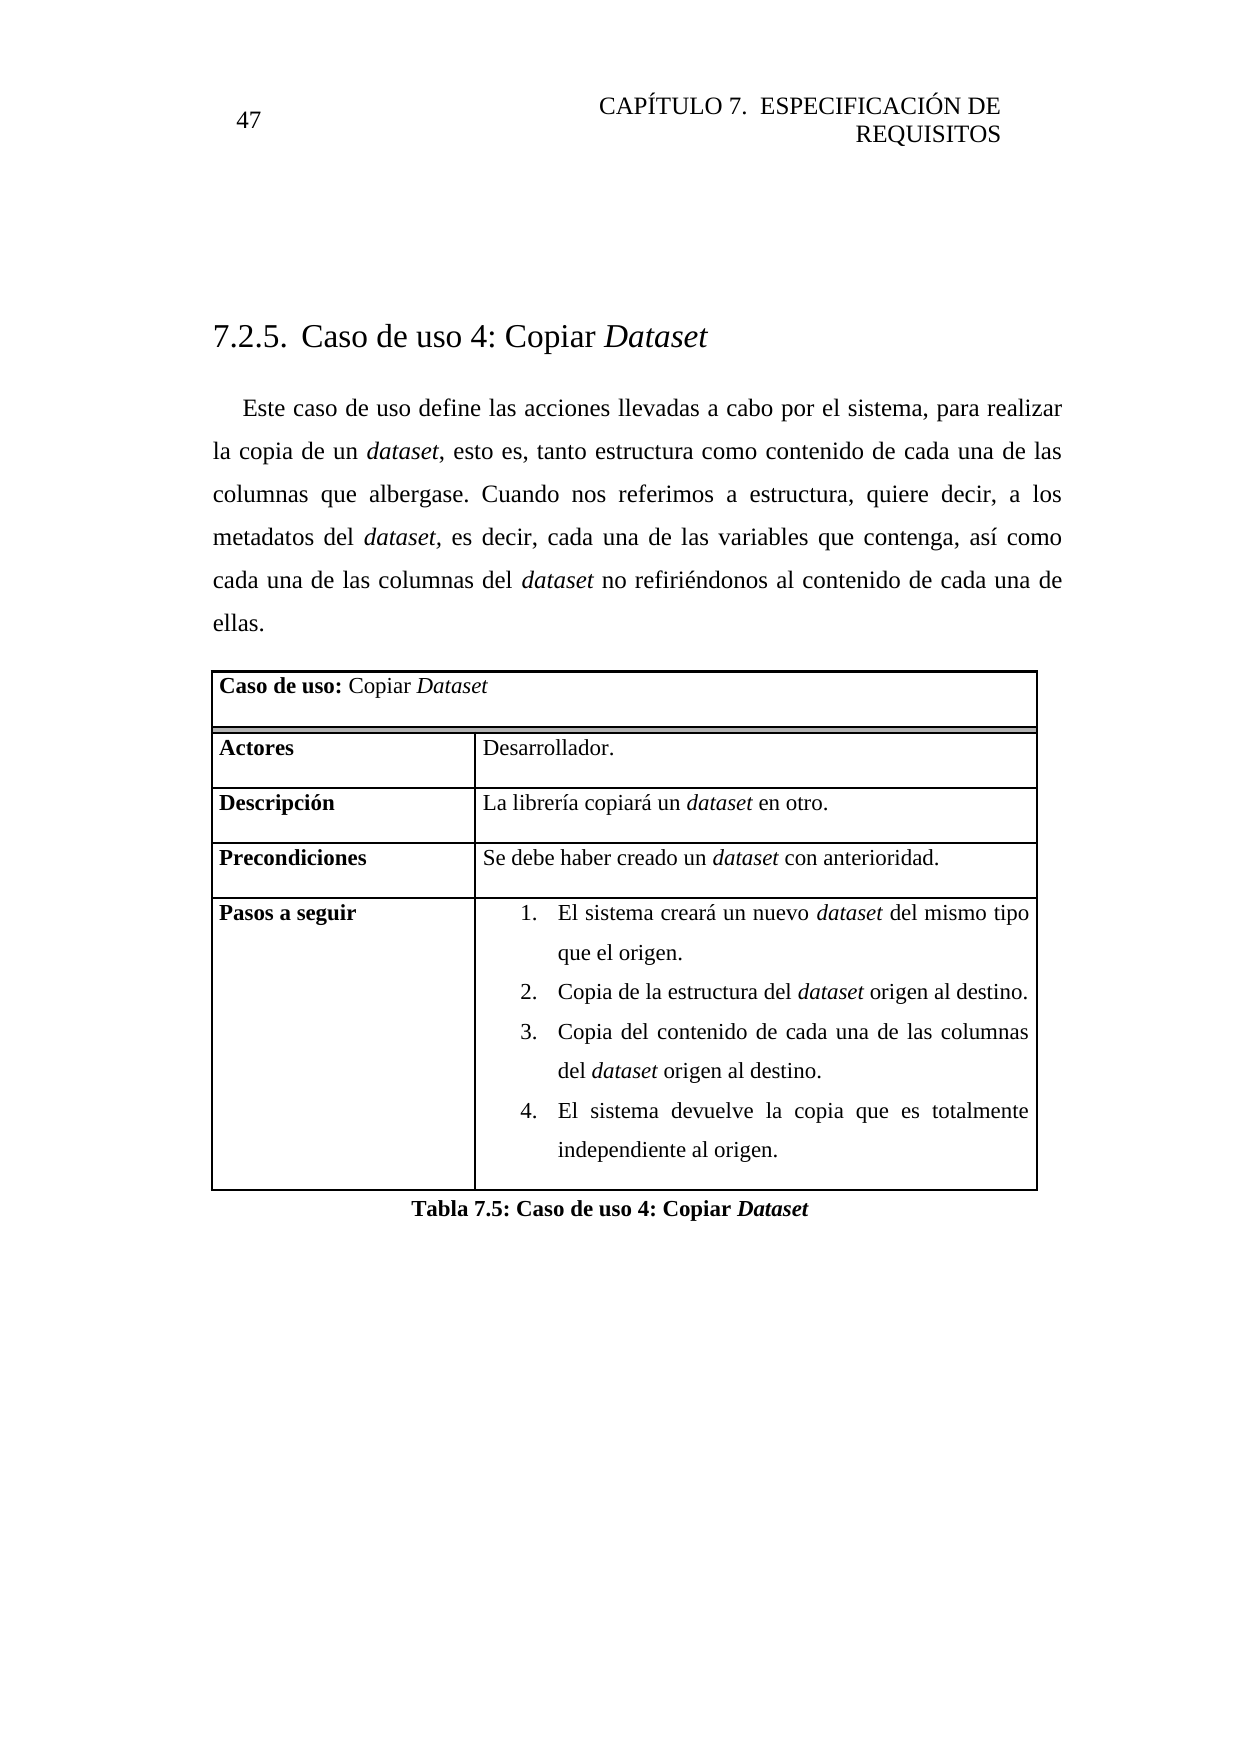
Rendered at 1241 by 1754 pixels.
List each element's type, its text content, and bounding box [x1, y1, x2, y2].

table_header Caso de uso: Copiar Dataset [213, 673, 1036, 726]
table_cell Desarrollador. [476, 734, 1036, 787]
table_cell Precondiciones [213, 844, 474, 897]
table_cell [213, 728, 1036, 732]
text Tabla 7.5: Caso de uso 4: Copiar Dataset [381, 1195, 808, 1222]
subtitle Caso de uso 4: Copiar Dataset [213, 316, 1063, 354]
table_cell Actores [213, 734, 474, 787]
table_cell Se debe haber creado un dataset con anterioridad. [476, 844, 1036, 897]
table_cell El sistema creará un nuevo dataset del mismo tipo que el origen. Copia de la estructura del dataset origen al destino. Copia del contenido de cada una de las columnas del dataset origen al destino. El sistema devuelve la copia que es totalmente independiente al origen. [476, 899, 1036, 1189]
table_cell Pasos a seguir [213, 899, 474, 1189]
text Este caso de uso define las acciones llevadas a cabo por el sistema, para realizar la copia de un dataset, esto es, tanto estructura como contenido de cada una de las columnas que albergase. Cuando nos referimos a estructura, quiere decir, a los metadatos del dataset, es decir, cada una de las variables que contenga, así como cada una de las columnas del dataset no refiriéndonos al contenido de cada una de ellas. [213, 393, 1063, 637]
table_cell Descripción [213, 789, 474, 842]
table_cell La librería copiará un dataset en otro. [476, 789, 1036, 842]
